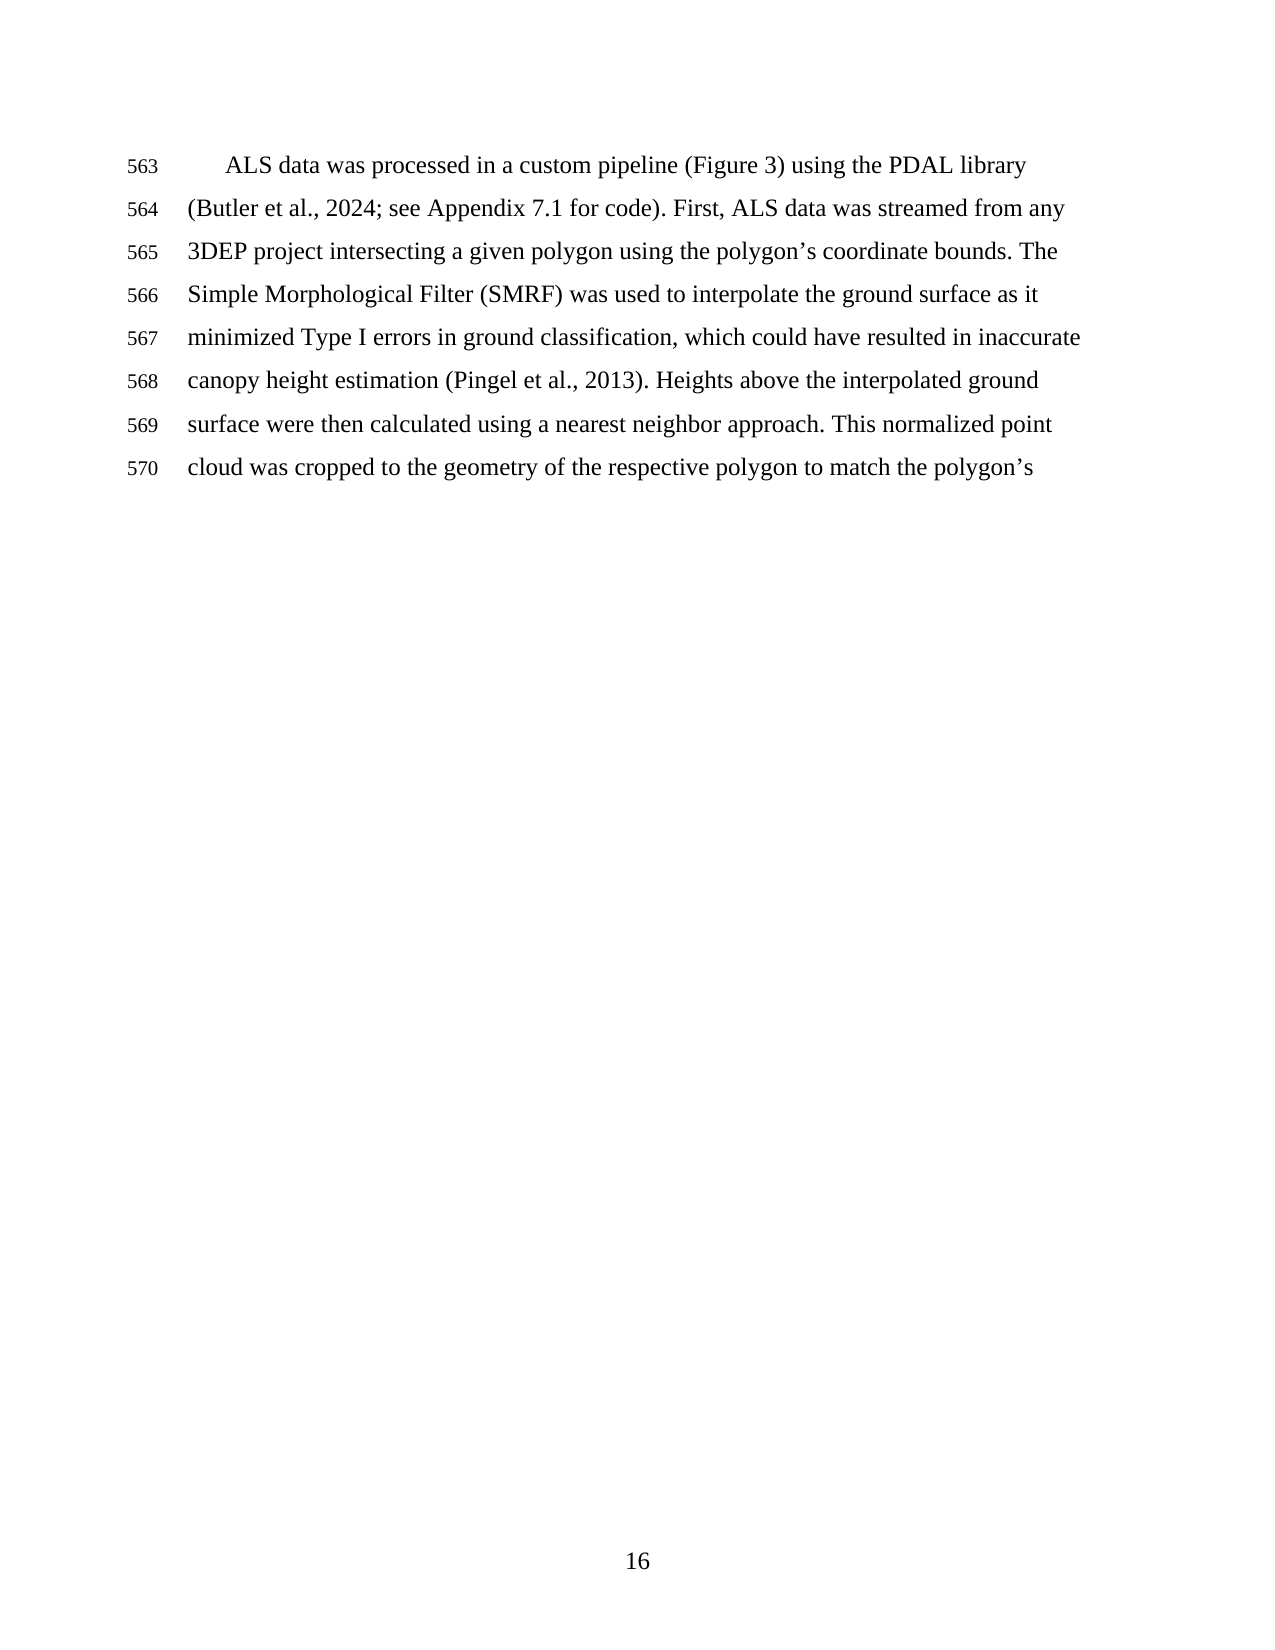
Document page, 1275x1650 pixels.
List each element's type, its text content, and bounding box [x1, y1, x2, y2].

text ALS data was processed in a custom pipeline (Figure 3) using the PDAL library (Butler et al., 2024; see Appendix 7.1 for code). First, ALS data was streamed from any 3DEP project intersecting a given polygon using the polygon’s coordinate bounds. The Simple Morphological Filter (SMRF) was used to interpolate the ground surface as it minimized Type I errors in ground classification, which could have resulted in inaccurate canopy height estimation (Pingel et al., 2013). Heights above the interpolated ground surface were then calculated using a nearest neighbor approach. This normalized point cloud was cropped to the geometry of the respective polygon to match the polygon’s along-track rotation (Figure 4). [187, 150, 1087, 481]
